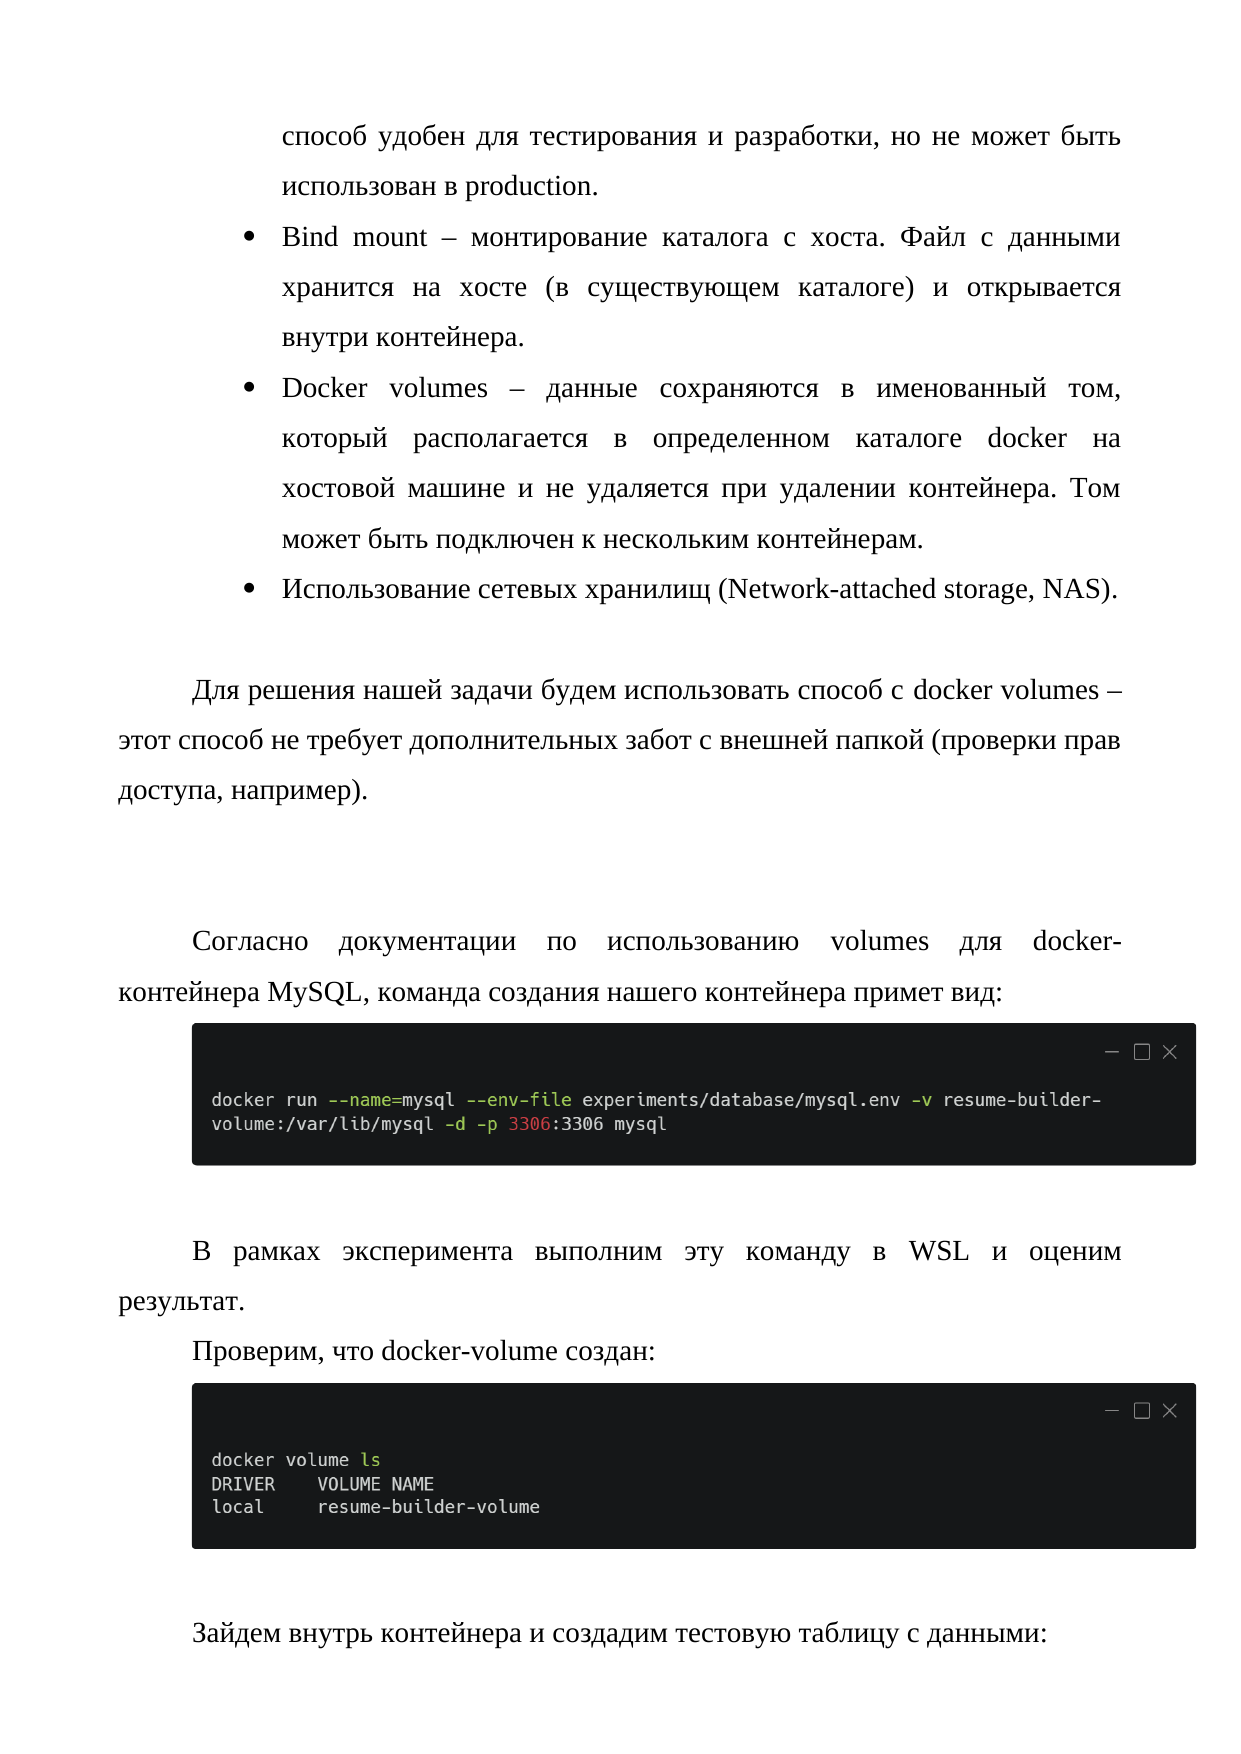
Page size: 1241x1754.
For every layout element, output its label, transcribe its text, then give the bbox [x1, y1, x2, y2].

text Согласно документации по использованию volumes для docker-контейнера MySQL, команда создания нашего контейнера примет вид: [118, 923, 1122, 1007]
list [244, 118, 1122, 202]
list Использование сетевых хранилищ (Network-attached storage, NAS). [244, 571, 1122, 605]
list Docker volumes – данные сохраняются в именованный том, который располагается в определенном каталоге docker на хостовой машине и не удаляется при удалении контейнера. Том может быть подключен к нескольким контейнерам. [244, 370, 1122, 554]
text Для решения нашей задачи будем использовать способ с docker volumes –этот способ не требует дополнительных забот с внешней папкой (проверки прав доступа, например). [118, 672, 1122, 806]
text В рамках эксперимента выполним эту команду в WSL и оценим результат. [118, 1233, 1122, 1317]
picture [191, 1023, 1197, 1166]
picture [191, 1383, 1197, 1549]
list Bind mount – монтирование каталога с хоста. Файл с данными хранится на хосте (в существующем каталоге) и открывается внутри контейнера. [244, 219, 1122, 353]
text Зайдем внутрь контейнера и создадим тестовую таблицу с данными: [118, 1615, 1122, 1649]
text Проверим, что docker-volume создан: [118, 1333, 1122, 1367]
